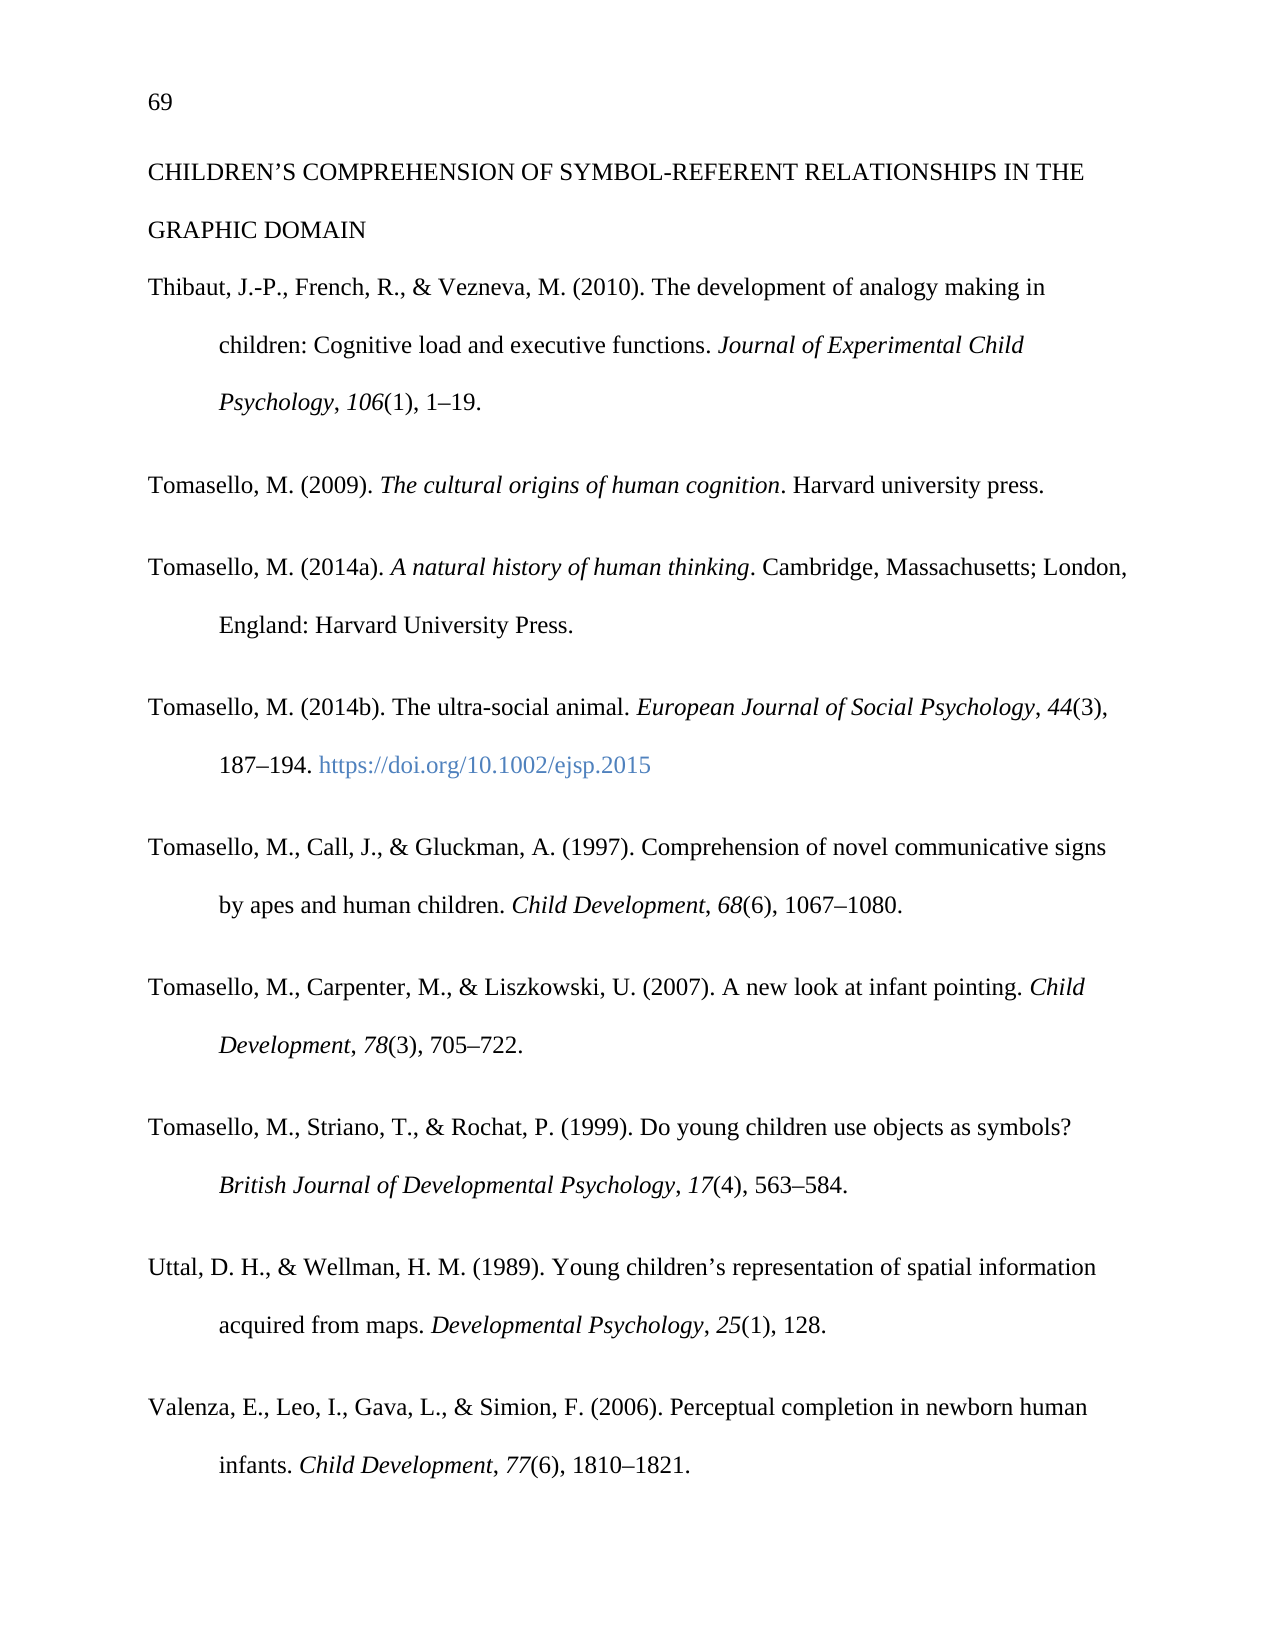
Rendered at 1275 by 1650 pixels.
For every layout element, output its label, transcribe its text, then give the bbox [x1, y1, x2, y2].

text Tomasello, M., Carpenter, M., & Liszkowski, U. (2007). A new look at infant pointing. Child Development, 78(3), 705–722. [148, 972, 1127, 1059]
text Thibaut, J.-P., French, R., & Vezneva, M. (2010). The development of analogy making in children: Cognitive load and executive functions. Journal of Experimental Child Psychology, 106(1), 1–19. [148, 272, 1127, 416]
text Valenza, E., Leo, I., Gava, L., & Simion, F. (2006). Perceptual completion in newborn human infants. Child Development, 77(6), 1810–1821. [148, 1392, 1127, 1479]
text Tomasello, M. (2014b). The ultra-social animal. European Journal of Social Psychology, 44(3), 187–194. https://doi.org/10.1002/ejsp.2015 [148, 692, 1127, 779]
text Tomasello, M., Striano, T., & Rochat, P. (1999). Do young children use objects as symbols? British Journal of Developmental Psychology, 17(4), 563–584. [148, 1112, 1127, 1199]
text Tomasello, M. (2009). The cultural origins of human cognition. Harvard university press. [148, 470, 1127, 499]
text Tomasello, M., Call, J., & Gluckman, A. (1997). Comprehension of novel communicative signs by apes and human children. Child Development, 68(6), 1067–1080. [148, 832, 1127, 919]
text Tomasello, M. (2014a). A natural history of human thinking. Cambridge, Massachusetts; London, England: Harvard University Press. [148, 552, 1127, 639]
text Uttal, D. H., & Wellman, H. M. (1989). Young children’s representation of spatial information acquired from maps. Developmental Psychology, 25(1), 128. [148, 1252, 1127, 1339]
